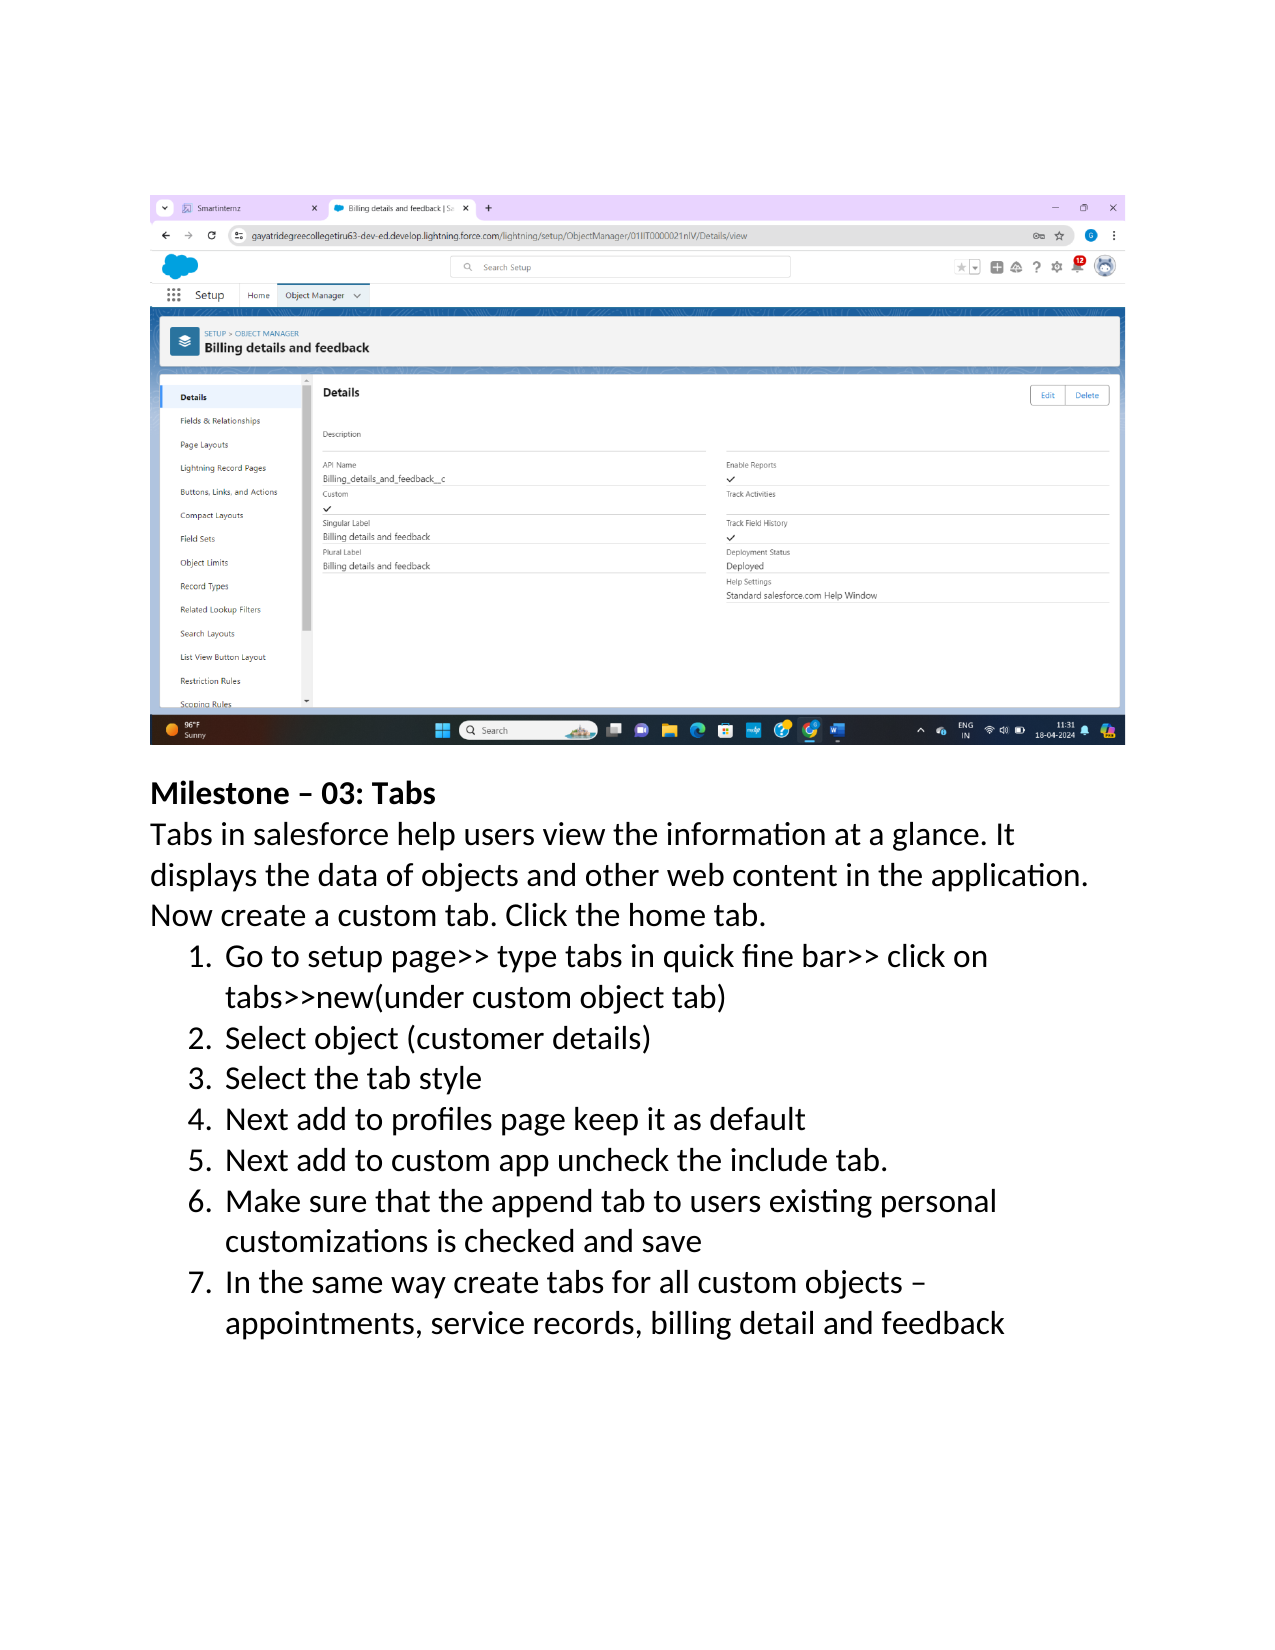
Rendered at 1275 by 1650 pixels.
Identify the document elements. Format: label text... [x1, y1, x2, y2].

list In the same way create tabs for all custom objects – appointments, service records, billing detail and feedback [187, 1261, 1125, 1342]
list Select object (customer details) [187, 1017, 1125, 1057]
list Go to setup page>> type tabs in quick fine bar>> click on tabs>>new(under custom object tab) [187, 935, 1125, 1017]
picture [150, 195, 1125, 745]
text Now create a custom tab. Click the home tab. [150, 894, 1125, 935]
list Make sure that the append tab to users existing personal customizations is checked and save [187, 1179, 1125, 1261]
list Next add to profiles page keep it as default [187, 1098, 1125, 1139]
list Next add to custom app uncheck the include tab. [187, 1139, 1125, 1179]
list Select the tab style [187, 1057, 1125, 1098]
text Milestone – 03: Tabs [150, 772, 1125, 813]
text Tabs in salesforce help users view the information at a glance. It displays the data of objects and other web content in the application. [150, 813, 1125, 894]
